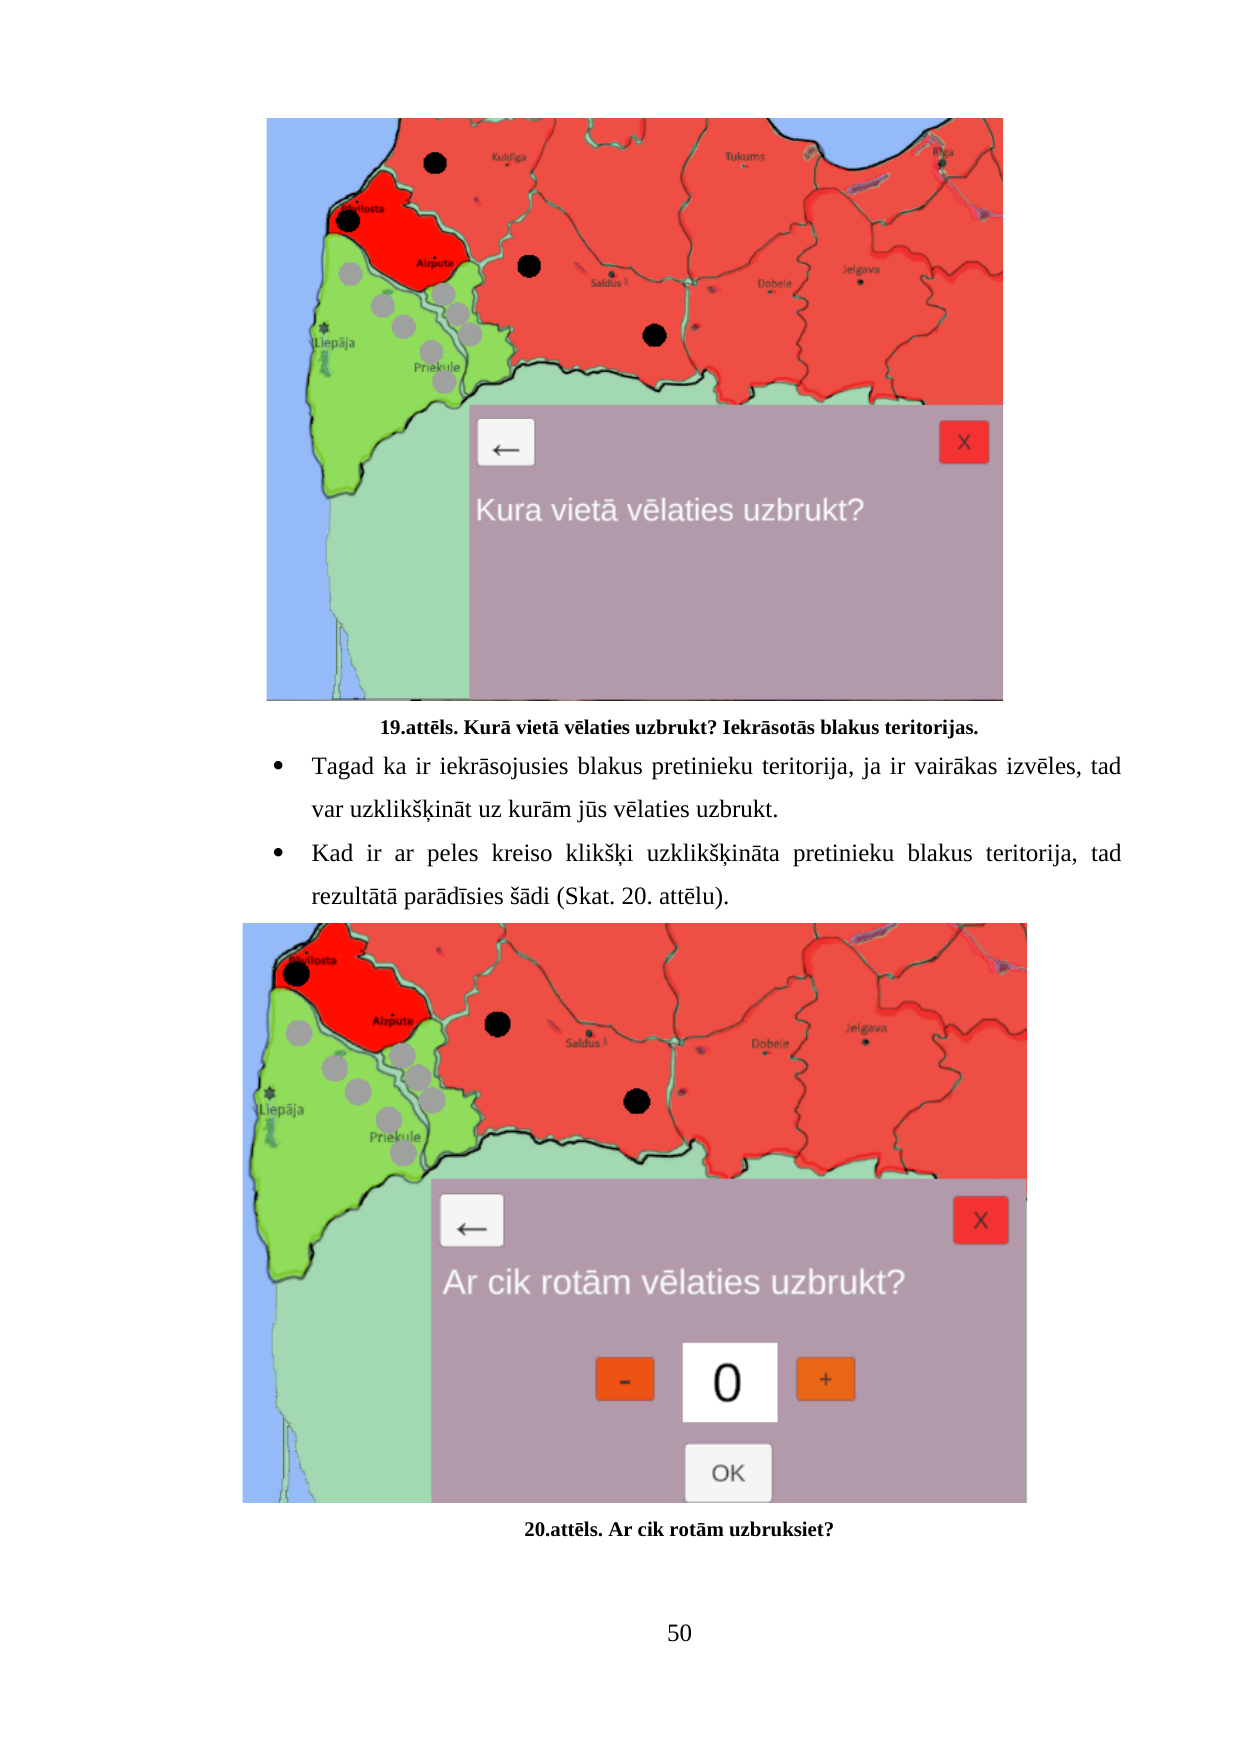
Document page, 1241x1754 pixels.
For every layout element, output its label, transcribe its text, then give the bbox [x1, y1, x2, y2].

picture [266, 118, 1004, 701]
text 19.attēls. Kurā vietā vēlaties uzbrukt? Iekrāsotās blakus teritorijas. [148, 715, 1122, 739]
list Kad ir ar peles kreiso klikšķi uzklikšķināta pretinieku blakus teritorija, tad rezultātā parādīsies šādi (Skat. 20. attēlu). [274, 838, 1122, 909]
text 20.attēls. Ar cik rotām uzbruksiet? [148, 1517, 1122, 1541]
picture [242, 923, 1028, 1503]
list Tagad ka ir iekrāsojusies blakus pretinieku teritorija, ja ir vairākas izvēles, tad var uzklikšķināt uz kurām jūs vēlaties uzbrukt. [274, 751, 1122, 823]
